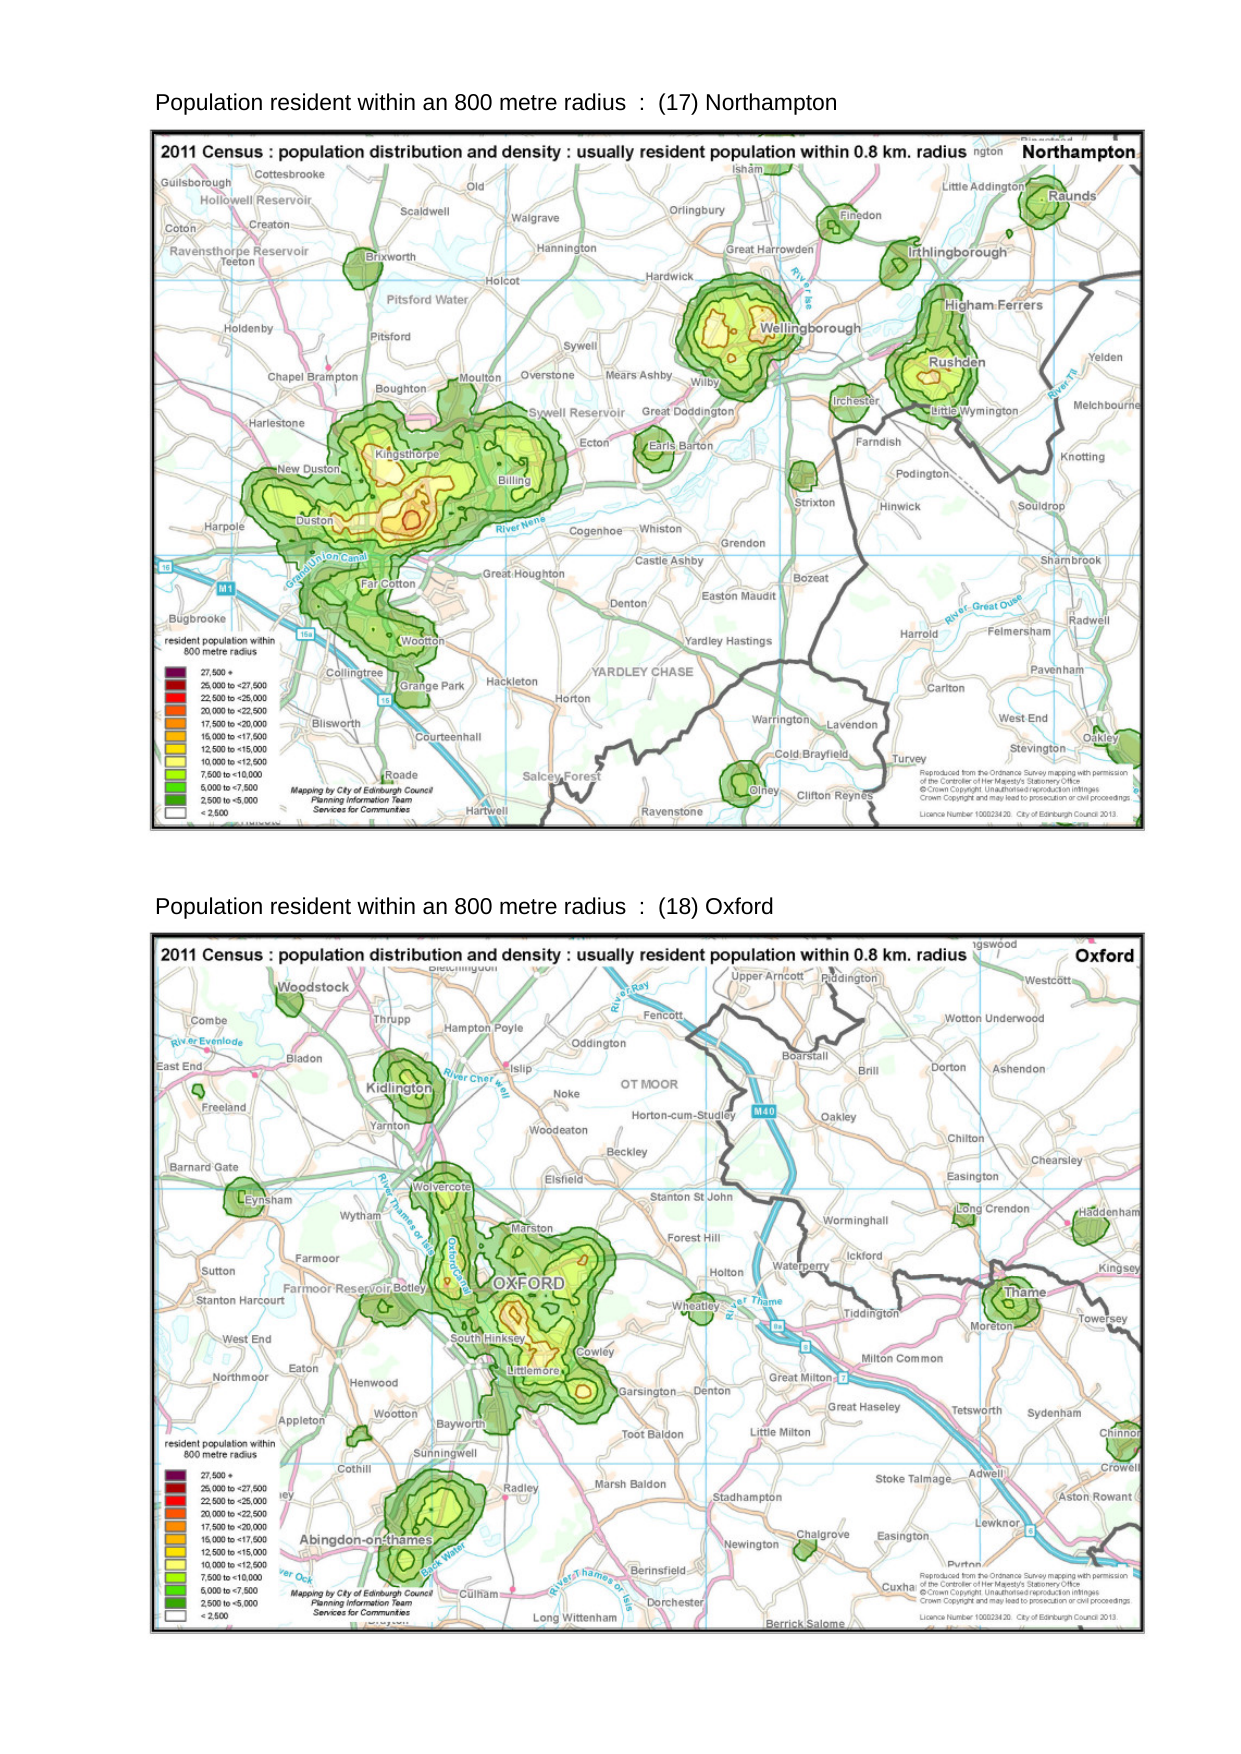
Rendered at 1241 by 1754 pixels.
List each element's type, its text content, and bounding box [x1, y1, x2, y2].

text Population resident within an 800 metre radius : (18) Oxford [136, 893, 1152, 919]
picture [139, 924, 1157, 1646]
text Population resident within an 800 metre radius : (17) Northampton [136, 89, 1152, 115]
picture [139, 121, 1157, 843]
